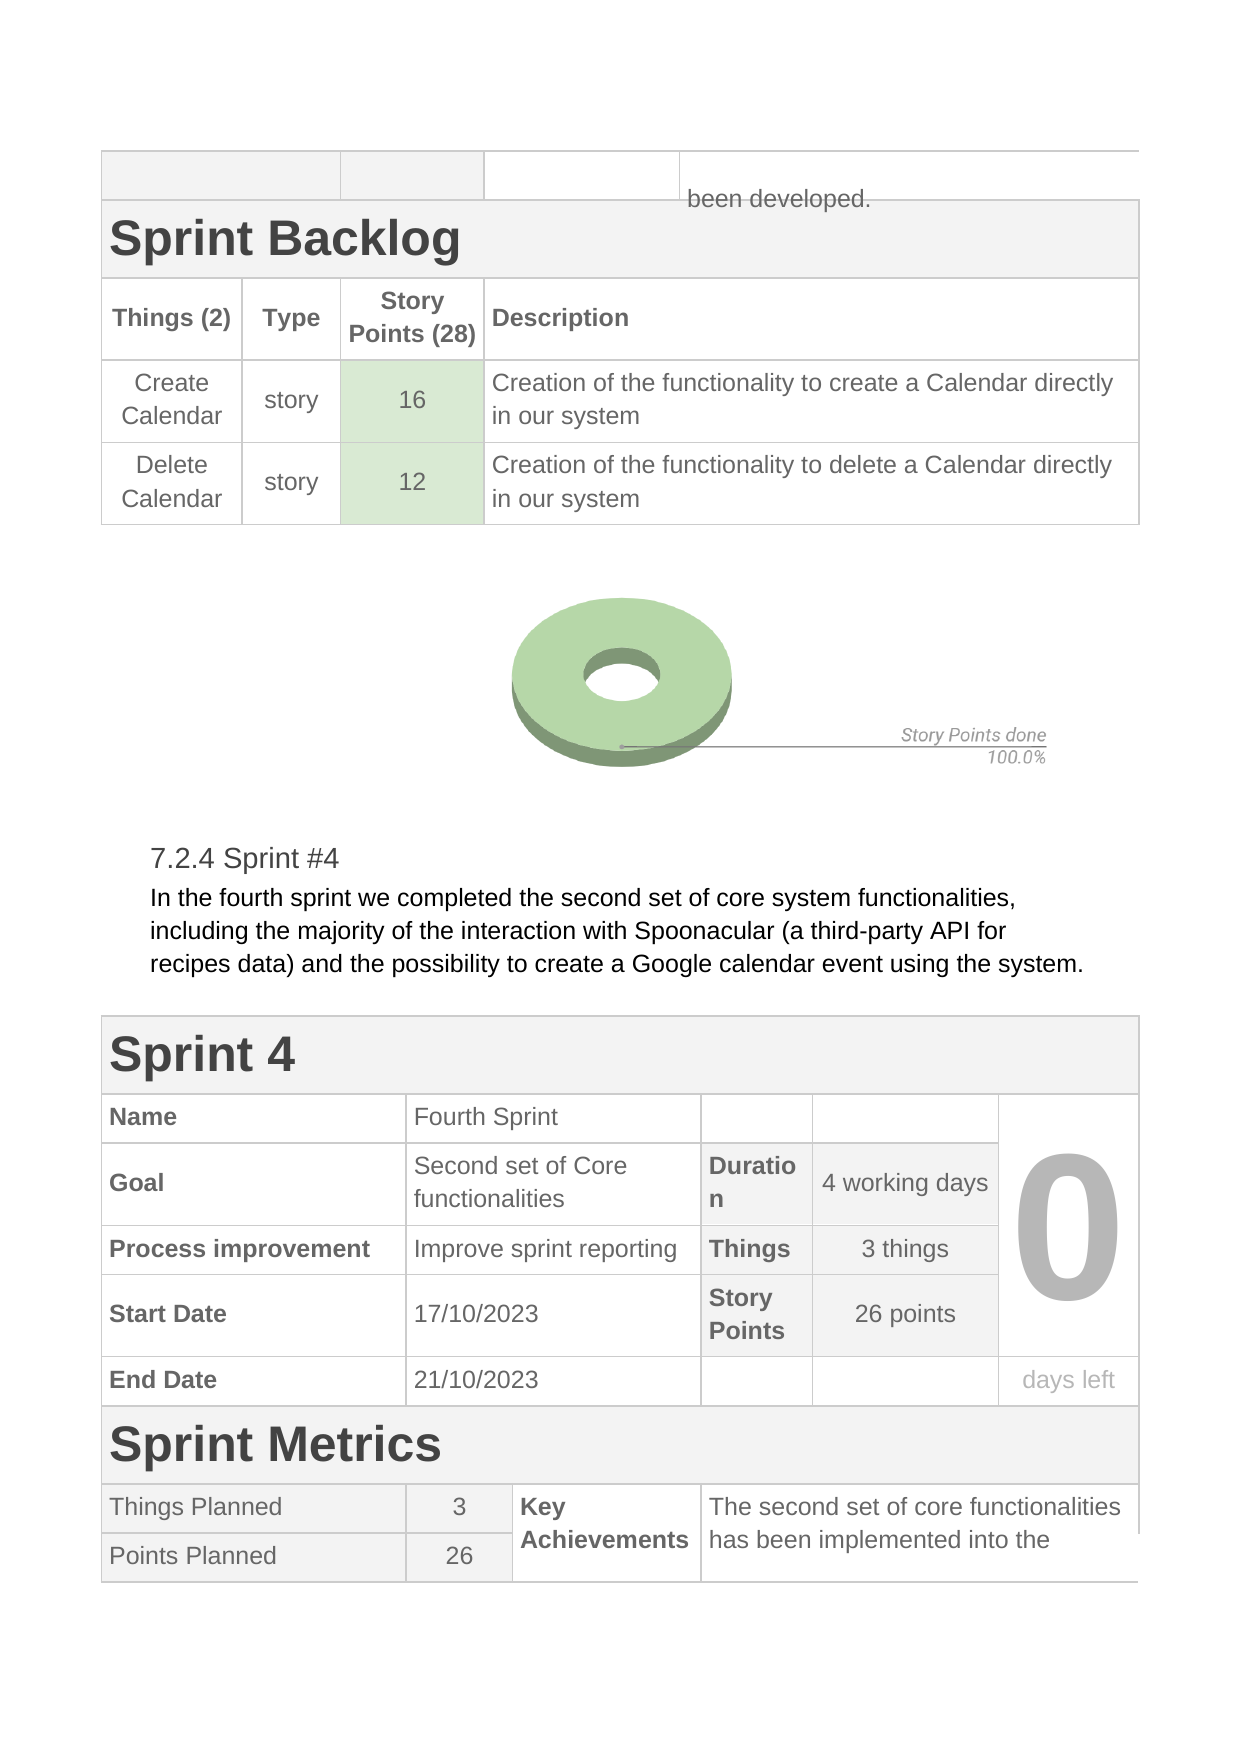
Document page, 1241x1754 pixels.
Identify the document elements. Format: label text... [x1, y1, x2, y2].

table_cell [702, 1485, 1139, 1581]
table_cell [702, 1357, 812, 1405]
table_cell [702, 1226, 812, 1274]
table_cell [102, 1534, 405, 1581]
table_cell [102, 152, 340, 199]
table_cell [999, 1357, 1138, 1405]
text In the fourth sprint we completed the second set of core system functionalities, including the majority of the interaction with Spoonacular (a third-party API for recipes data) and the possibility to create a Google calendar event using the system. [150, 883, 1090, 978]
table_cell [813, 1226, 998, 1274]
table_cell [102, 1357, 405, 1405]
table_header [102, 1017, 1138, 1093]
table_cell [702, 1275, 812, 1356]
picture [150, 558, 1091, 804]
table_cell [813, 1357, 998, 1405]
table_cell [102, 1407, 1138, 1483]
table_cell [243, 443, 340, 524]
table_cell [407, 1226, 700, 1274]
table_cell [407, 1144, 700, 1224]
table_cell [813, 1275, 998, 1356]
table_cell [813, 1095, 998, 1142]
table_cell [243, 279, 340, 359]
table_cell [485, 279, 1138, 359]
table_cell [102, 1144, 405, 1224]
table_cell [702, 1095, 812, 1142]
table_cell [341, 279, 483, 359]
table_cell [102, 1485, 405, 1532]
subtitle 7.2.4 Sprint #4 [150, 841, 1090, 875]
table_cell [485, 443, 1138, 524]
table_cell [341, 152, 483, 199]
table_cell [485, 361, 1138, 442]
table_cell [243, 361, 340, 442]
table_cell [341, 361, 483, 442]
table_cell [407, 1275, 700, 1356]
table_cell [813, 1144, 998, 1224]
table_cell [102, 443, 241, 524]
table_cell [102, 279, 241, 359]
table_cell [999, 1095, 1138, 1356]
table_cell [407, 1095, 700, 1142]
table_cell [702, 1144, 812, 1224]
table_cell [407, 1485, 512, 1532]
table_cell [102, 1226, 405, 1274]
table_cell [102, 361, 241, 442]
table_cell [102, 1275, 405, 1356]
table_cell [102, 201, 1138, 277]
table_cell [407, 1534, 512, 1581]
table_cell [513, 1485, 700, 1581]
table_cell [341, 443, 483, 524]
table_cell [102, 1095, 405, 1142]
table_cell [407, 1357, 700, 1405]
